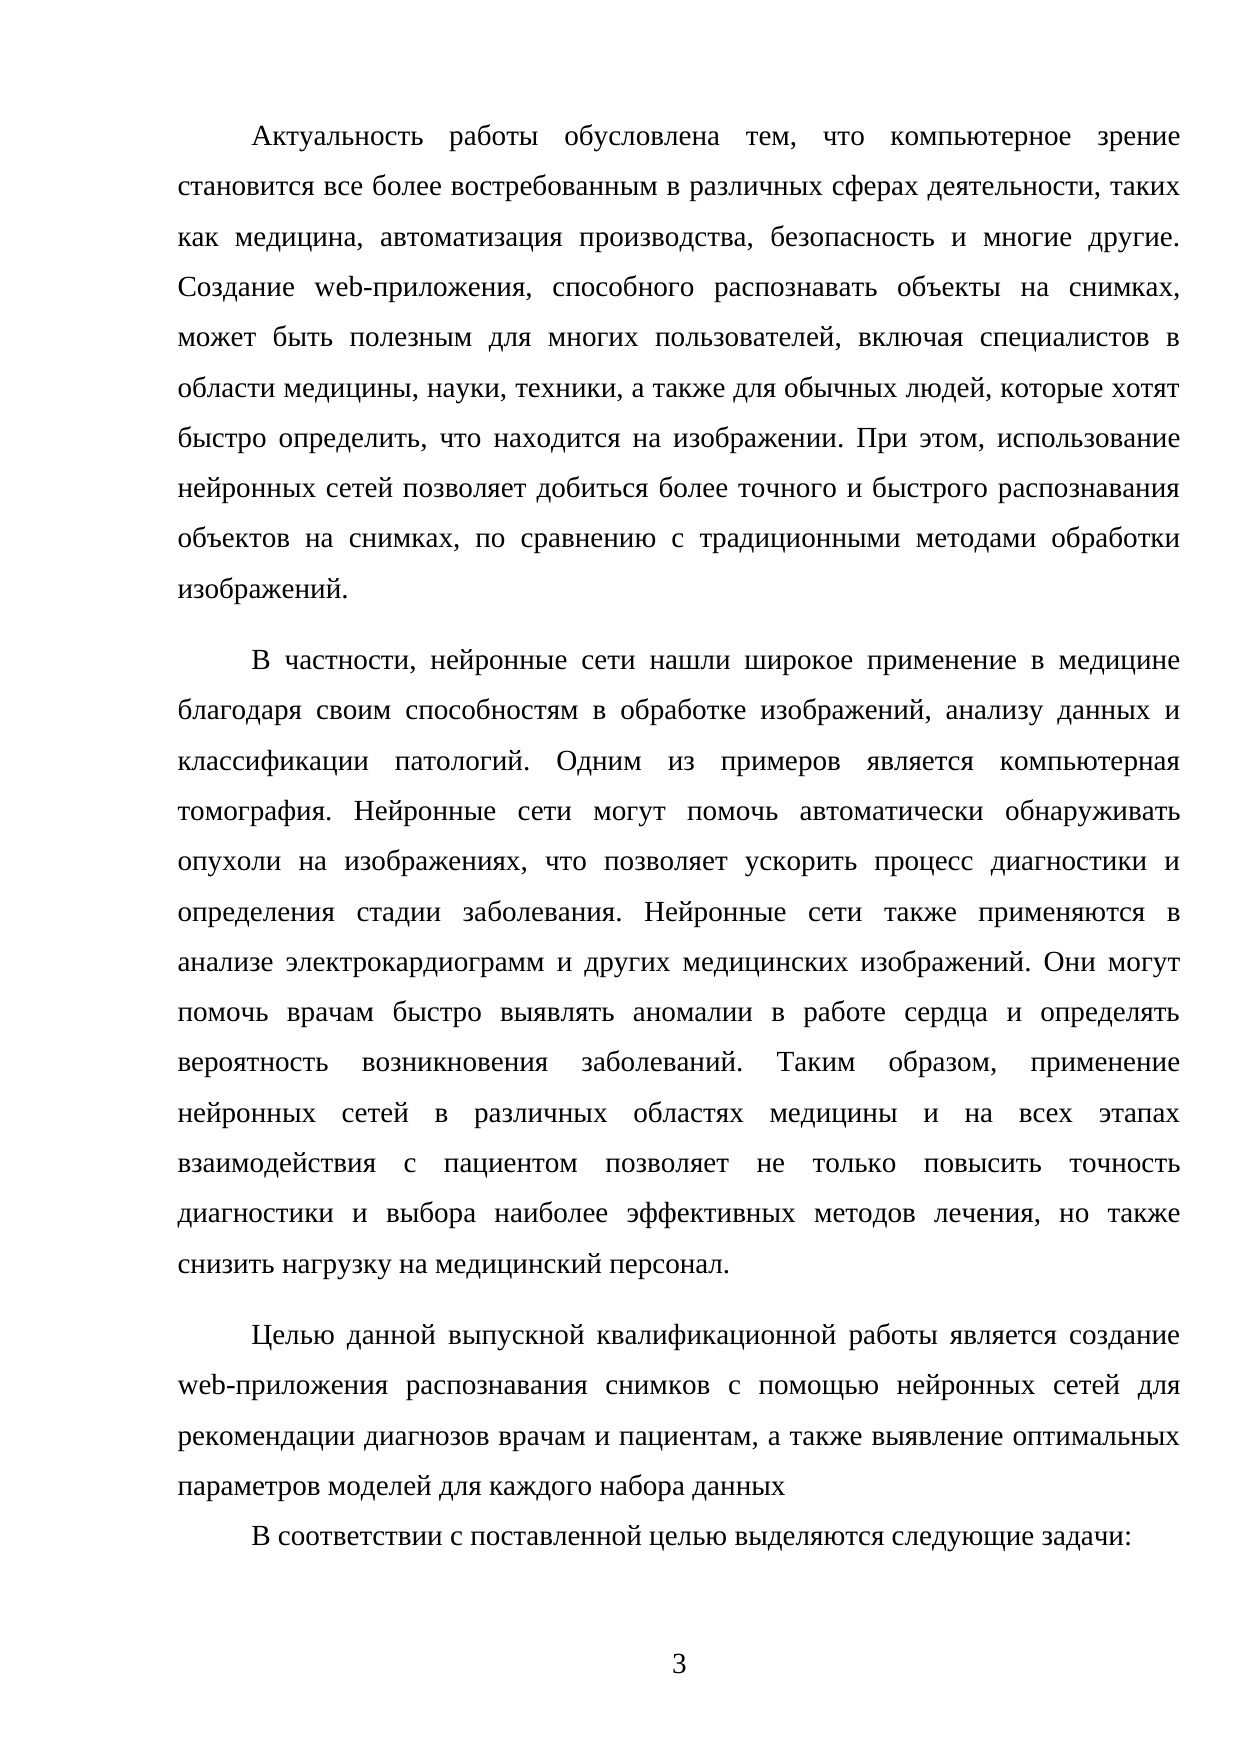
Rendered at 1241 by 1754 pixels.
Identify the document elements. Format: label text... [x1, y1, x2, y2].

text В частности, нейронные сети нашли широкое применение в медицине благодаря своим способностям в обработке изображений, анализу данных и классификации патологий. Одним из примеров является компьютерная томография. Нейронные сети могут помочь автоматически обнаруживать опухоли на изображениях, что позволяет ускорить процесс диагностики и определения стадии заболевания. Нейронные сети также применяются в анализе электрокардиограмм и других медицинских изображений. Они могут помочь врачам быстро выявлять аномалии в работе сердца и определять вероятность возникновения заболеваний. Таким образом, применение нейронных сетей в различных областях медицины и на всех этапах взаимодействия с пациентом позволяет не только повысить точность диагностики и выбора наиболее эффективных методов лечения, но также снизить нагрузку на медицинский персонал. [177, 642, 1181, 1279]
text Целью данной выпускной квалификационной работы является создание web-приложения распознавания снимков с помощью нейронных сетей для рекомендации диагнозов врачам и пациентам, а также выявление оптимальных параметров моделей для каждого набора данных [177, 1317, 1181, 1501]
text Актуальность работы обусловлена тем, что компьютерное зрение становится все более востребованным в различных сферах деятельности, таких как медицина, автоматизация производства, безопасность и многие другие. Создание web-приложения, способного распознавать объекты на снимках, может быть полезным для многих пользователей, включая специалистов в области медицины, науки, техники, а также для обычных людей, которые хотят быстро определить, что находится на изображении. При этом, использование нейронных сетей позволяет добиться более точного и быстрого распознавания объектов на снимках, по сравнению с традиционными методами обработки изображений. [177, 118, 1181, 604]
text В соответствии с поставленной целью выделяются следующие задачи: [177, 1518, 1181, 1552]
